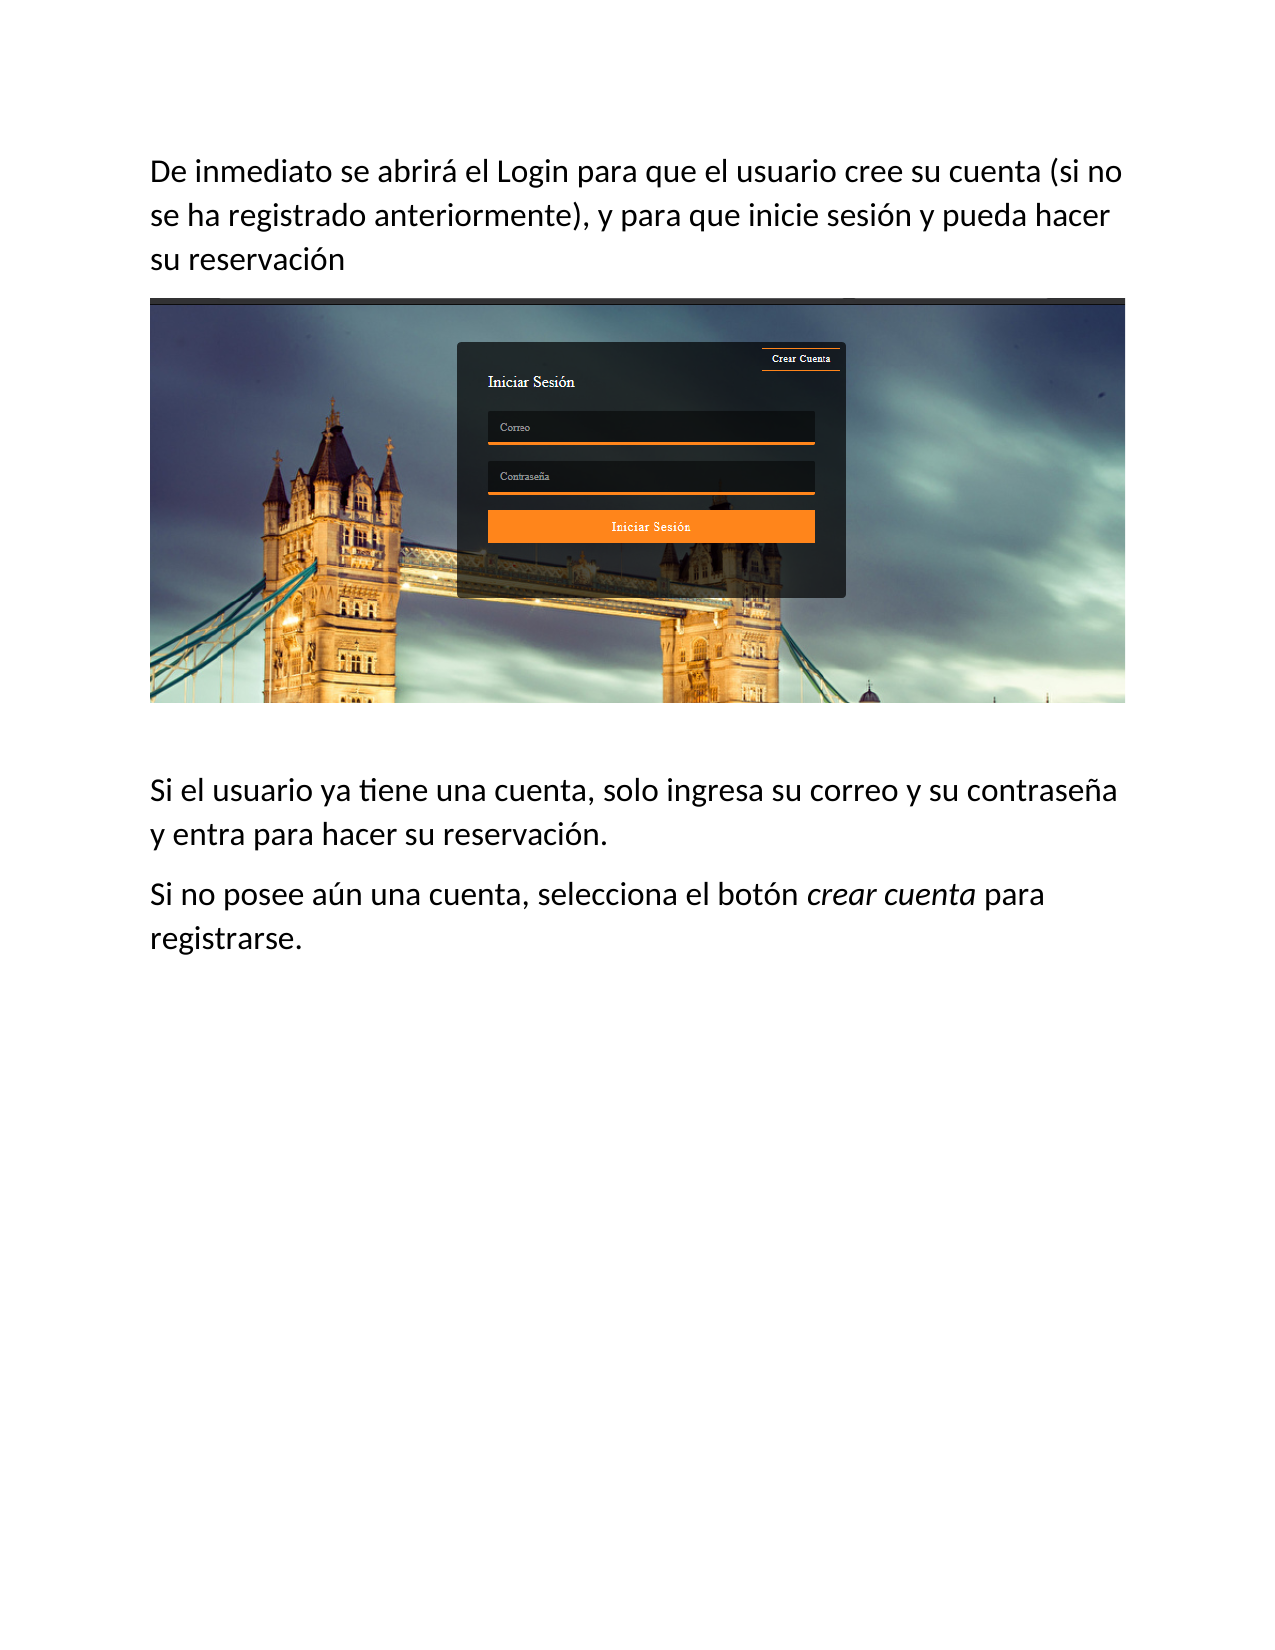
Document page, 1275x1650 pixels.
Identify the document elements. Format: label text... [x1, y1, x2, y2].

text Si el usuario ya tiene una cuenta, solo ingresa su correo y su contraseña y entra para hacer su reservación. [150, 769, 1125, 853]
picture [150, 298, 1125, 703]
text De inmediato se abrirá el Login para que el usuario cree su cuenta (si no se ha registrado anteriormente), y para que inicie sesión y pueda hacer su reservación [150, 150, 1125, 279]
text Si no posee aún una cuenta, selecciona el botón crear cuenta para registrarse. [150, 873, 1125, 958]
